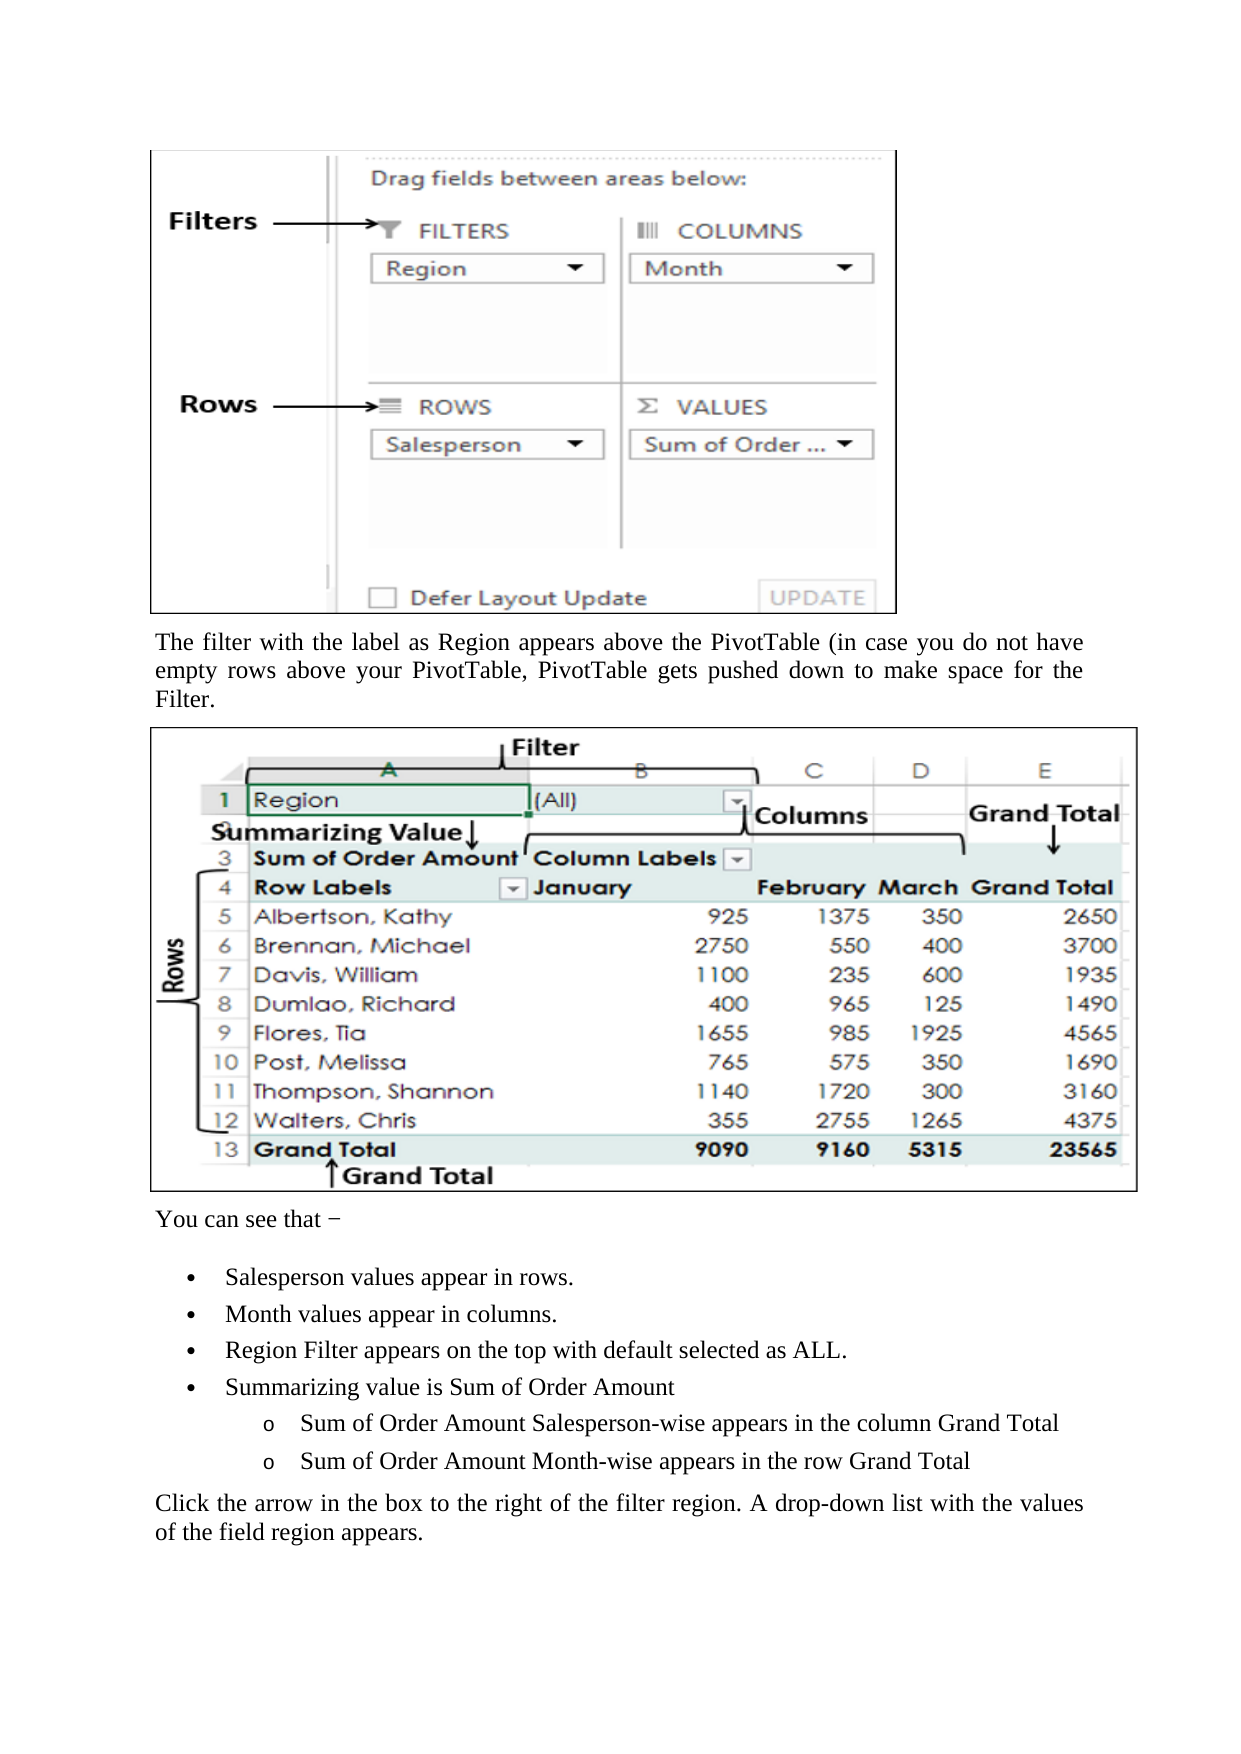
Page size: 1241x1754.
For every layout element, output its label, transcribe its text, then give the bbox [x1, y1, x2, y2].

list Month values appear in columns. [187, 1299, 1090, 1328]
text The filter with the label as Region appears above the PivotTable (in case you do not have empty rows above your PivotTable, PivotTable gets pushed down to make space for the Filter. [155, 627, 1085, 713]
list Sum of Order Amount Month-wise appears in the row Grand Total [262, 1446, 1090, 1476]
picture [150, 727, 1138, 1192]
text Click the arrow in the box to the right of the filter region. A drop-down list with the values of the field region appears. [155, 1488, 1085, 1546]
list Region Filter appears on the top with default selected as ALL. [187, 1335, 1090, 1364]
list Summarizing value is Sum of Order Amount [187, 1372, 1090, 1401]
text You can see that − [155, 1204, 1085, 1233]
list Sum of Order Amount Salesperson-wise appears in the column Grand Total [262, 1408, 1090, 1438]
picture [150, 150, 897, 614]
list Salesperson values appear in rows. [187, 1262, 1090, 1291]
